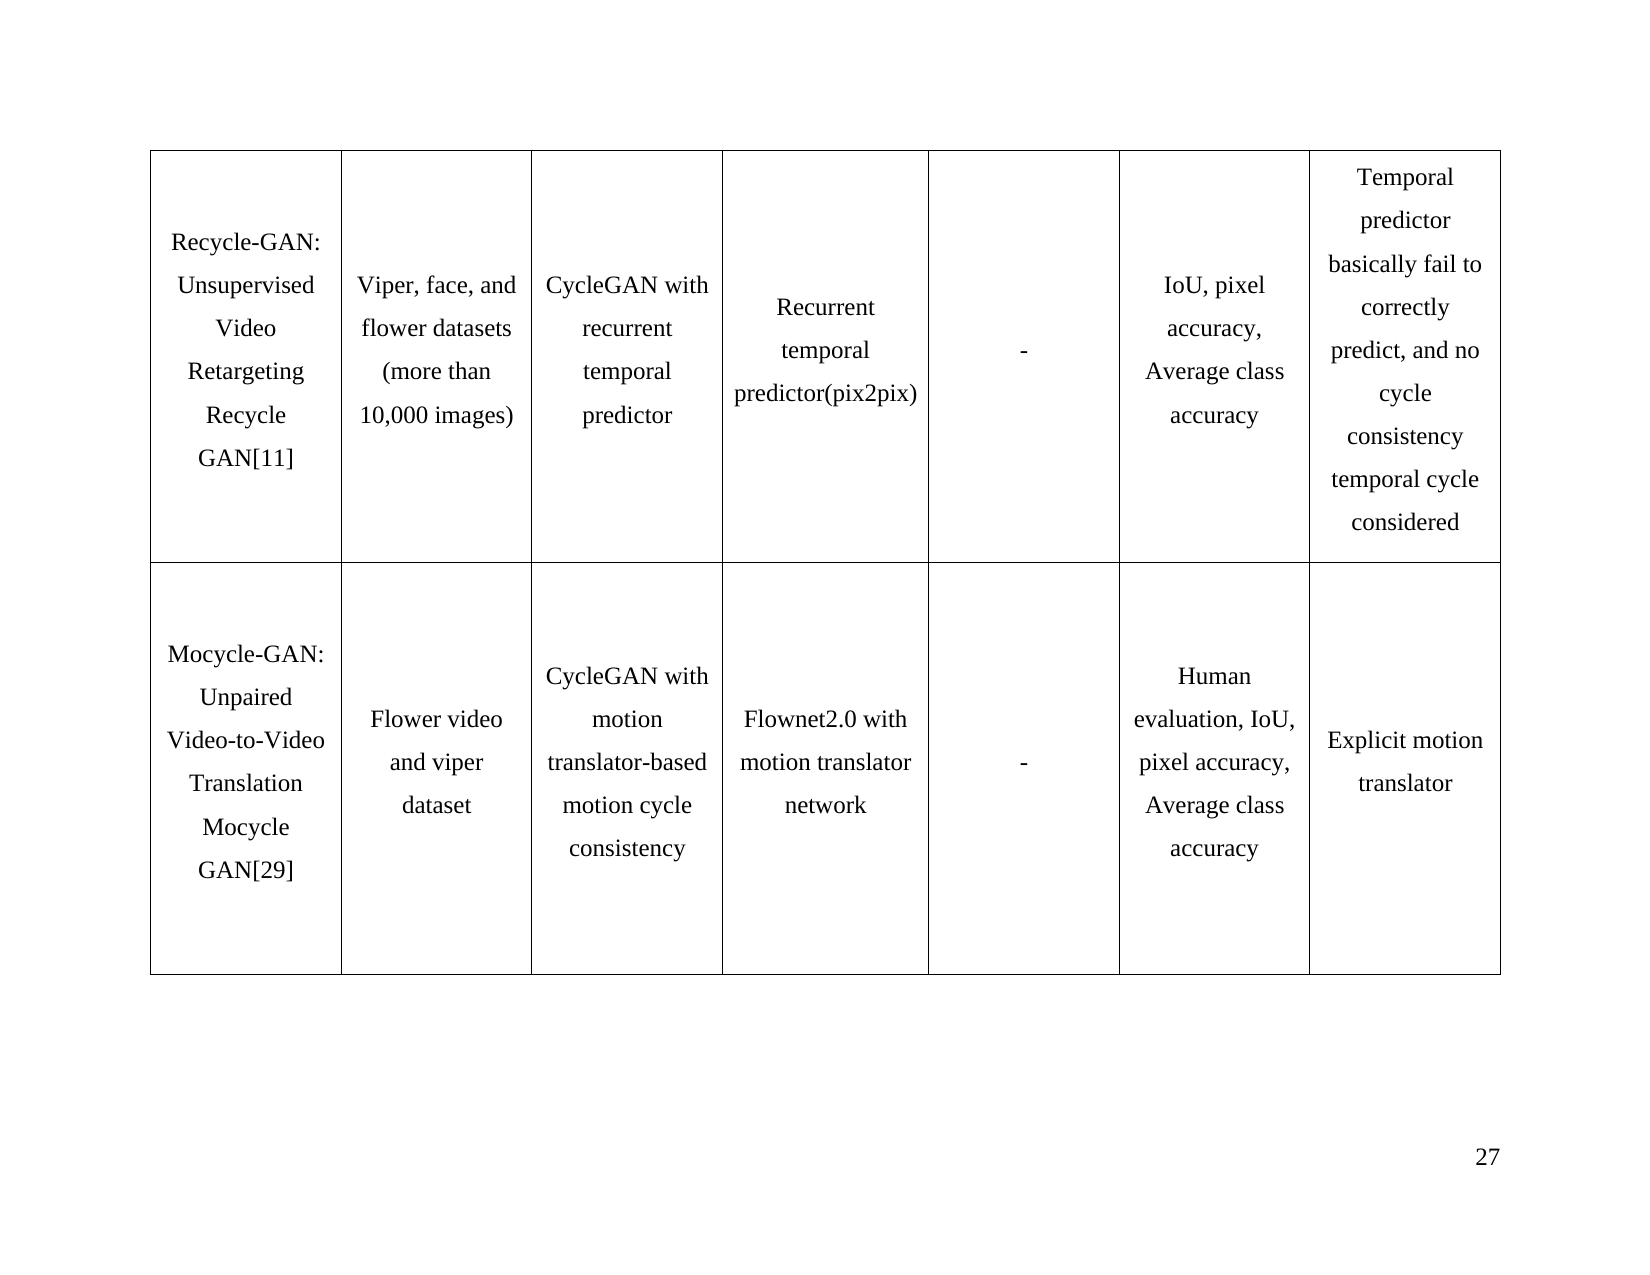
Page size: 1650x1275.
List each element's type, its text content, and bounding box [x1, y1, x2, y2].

table_cell Explicit motion translator [1310, 563, 1500, 974]
table_cell - [929, 563, 1119, 974]
table_cell Recurrent temporal predictor(pix2pix) [723, 151, 928, 562]
table_cell Flownet2.0 with motion translator network [723, 563, 928, 974]
table_cell Flower video and viper dataset [342, 563, 531, 974]
table_cell IoU, pixel accuracy, Average class accuracy [1120, 151, 1309, 562]
table_cell Recycle-GAN: Unsupervised Video Retargeting Recycle GAN[11] [151, 151, 341, 562]
table_cell CycleGAN with recurrent temporal predictor [532, 151, 722, 562]
table_cell Mocycle-GAN: Unpaired Video-to-Video Translation Mocycle GAN[29] [151, 563, 341, 974]
table_cell - [929, 151, 1119, 562]
table_cell Temporal predictor basically fail to correctly predict, and no cycle consistency temporal cycle considered [1310, 151, 1500, 562]
table_cell Human evaluation, IoU, pixel accuracy, Average class accuracy [1120, 563, 1309, 974]
table_cell CycleGAN with motion translator-based motion cycle consistency [532, 563, 722, 974]
table_cell Viper, face, and flower datasets (more than 10,000 images) [342, 151, 531, 562]
